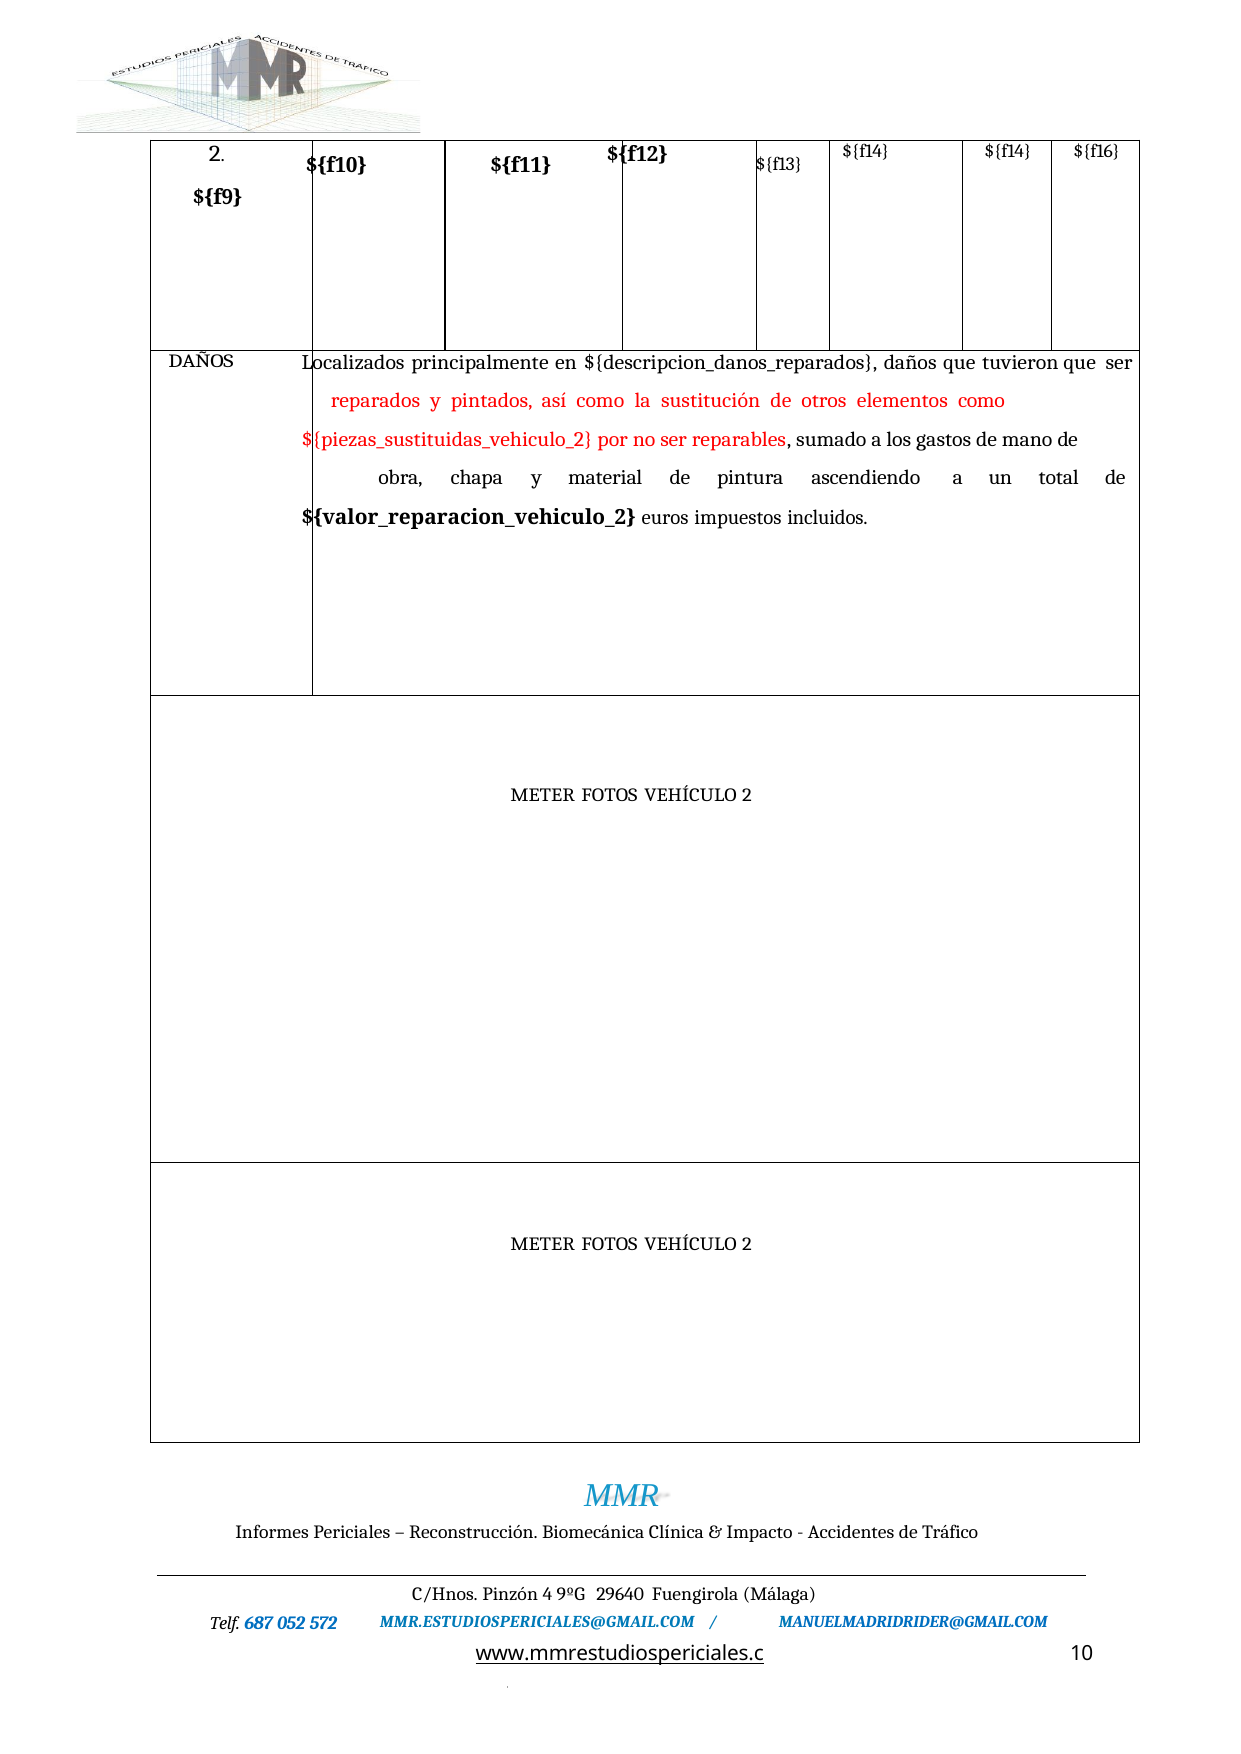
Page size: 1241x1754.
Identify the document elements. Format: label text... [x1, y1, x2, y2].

table_cell METER FOTOS VEHÍCULO 2 [151, 696, 1139, 1162]
table_header ${f14} [830, 141, 962, 349]
subtitle MMR [134, 1475, 1109, 1513]
picture [76, 32, 421, 133]
table_cell DAÑOS [151, 351, 312, 695]
text Informes Periciales – Reconstrucción. Biomecánica Clínica & Impacto - Accidentes de Tráfico [104, 1522, 1109, 1543]
table_header ${f12} [623, 141, 756, 349]
table_header 2. ${f9} [151, 141, 312, 349]
table_header ${f16} [1052, 141, 1139, 349]
table_header ${f13} [757, 141, 829, 349]
table_header ${f10} [313, 141, 444, 349]
table_header ${f11} [446, 141, 622, 349]
table_cell Localizados principalmente en ${descripcion_danos_reparados}, daños que tuvieron que ser reparados y pintados, así como la sustitución de otros elementos como ${piezas_sustituidas_vehiculo_2} por no ser reparables, sumado a los gastos de mano de obra, chapa y material de pintura ascendiendo a un total de ${valor_reparacion_vehiculo_2} euros impuestos incluidos. [313, 351, 1139, 695]
table_cell METER FOTOS VEHÍCULO 2 [151, 1163, 1139, 1442]
table_header ${f14} [963, 141, 1051, 349]
